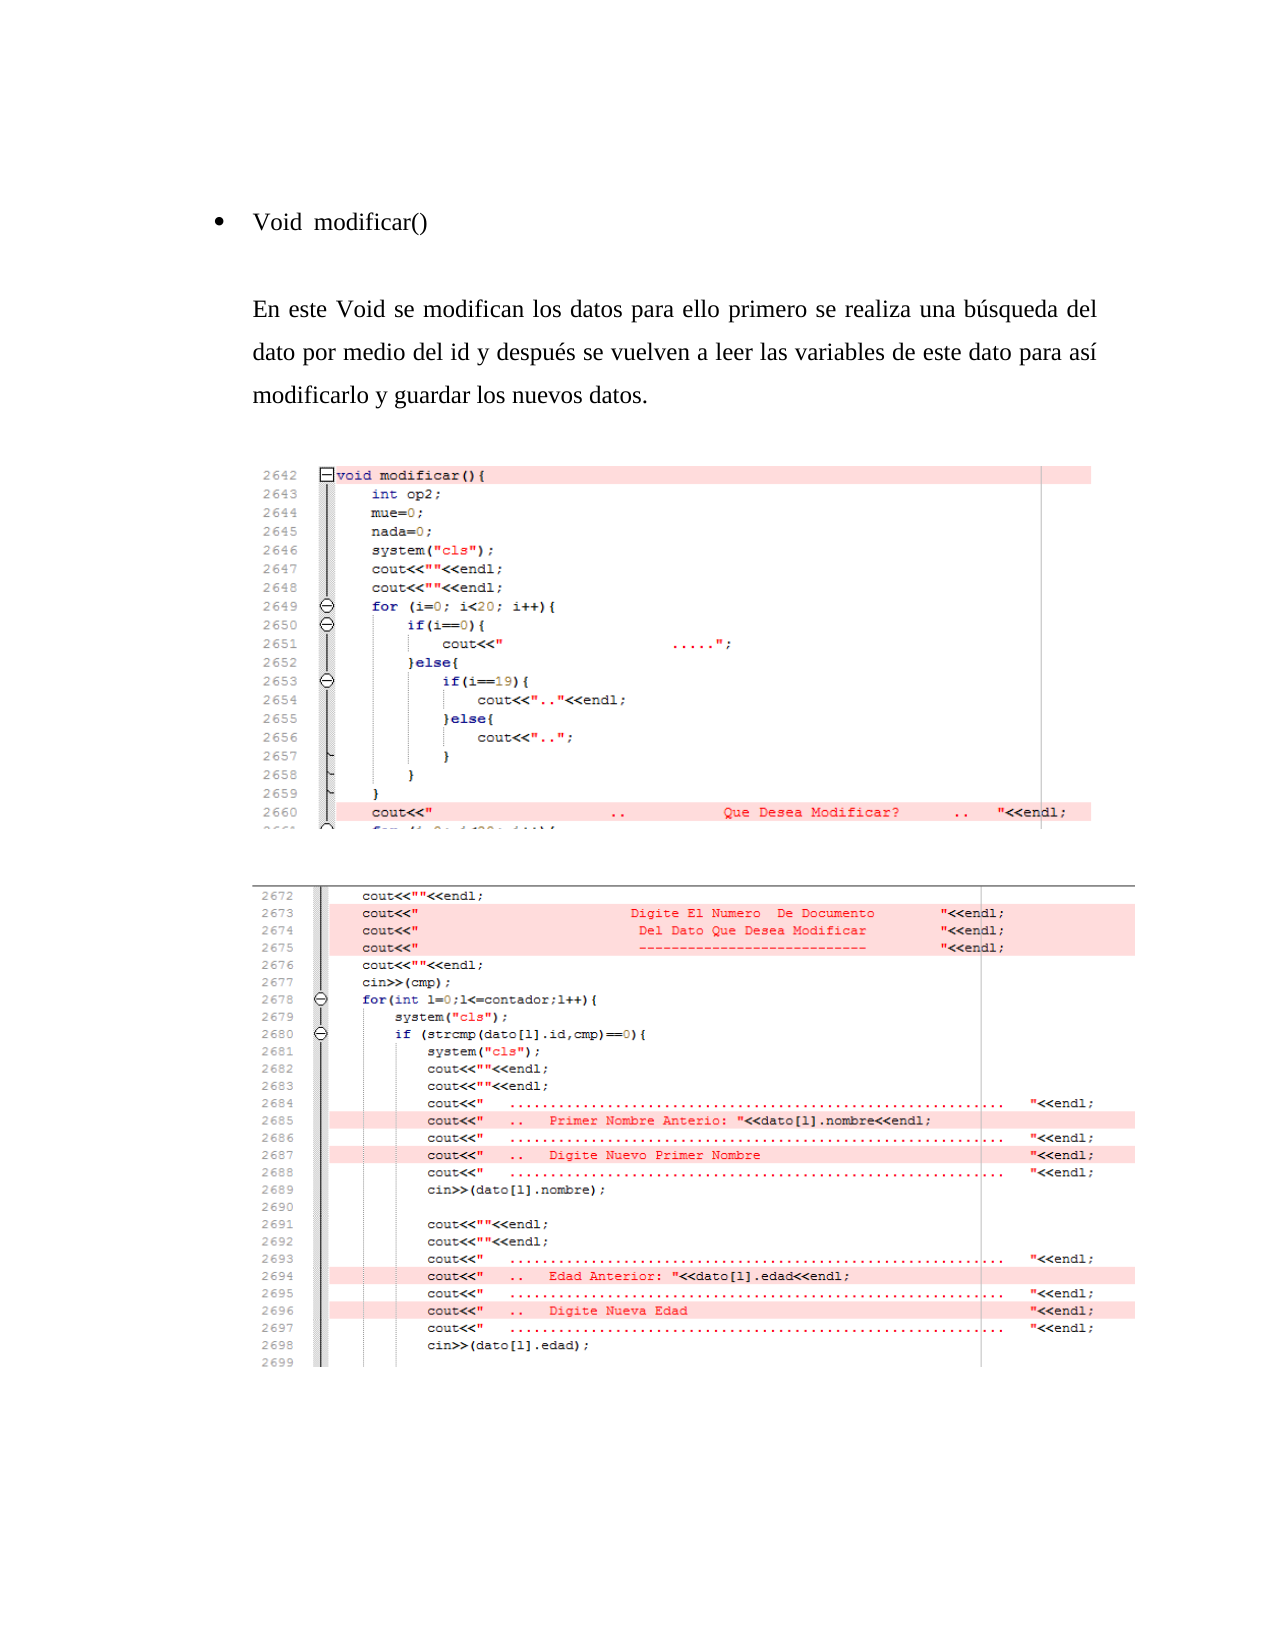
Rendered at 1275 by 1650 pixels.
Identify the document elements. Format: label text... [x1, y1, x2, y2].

list Void modificar() [215, 207, 1098, 236]
picture [252, 466, 1092, 829]
list En este Void se modifican los datos para ello primero se realiza una búsqueda del dato por medio del id y después se vuelven a leer las variables de este dato para así modificarlo y guardar los nuevos datos. [252, 294, 1098, 409]
picture [252, 885, 1135, 1367]
